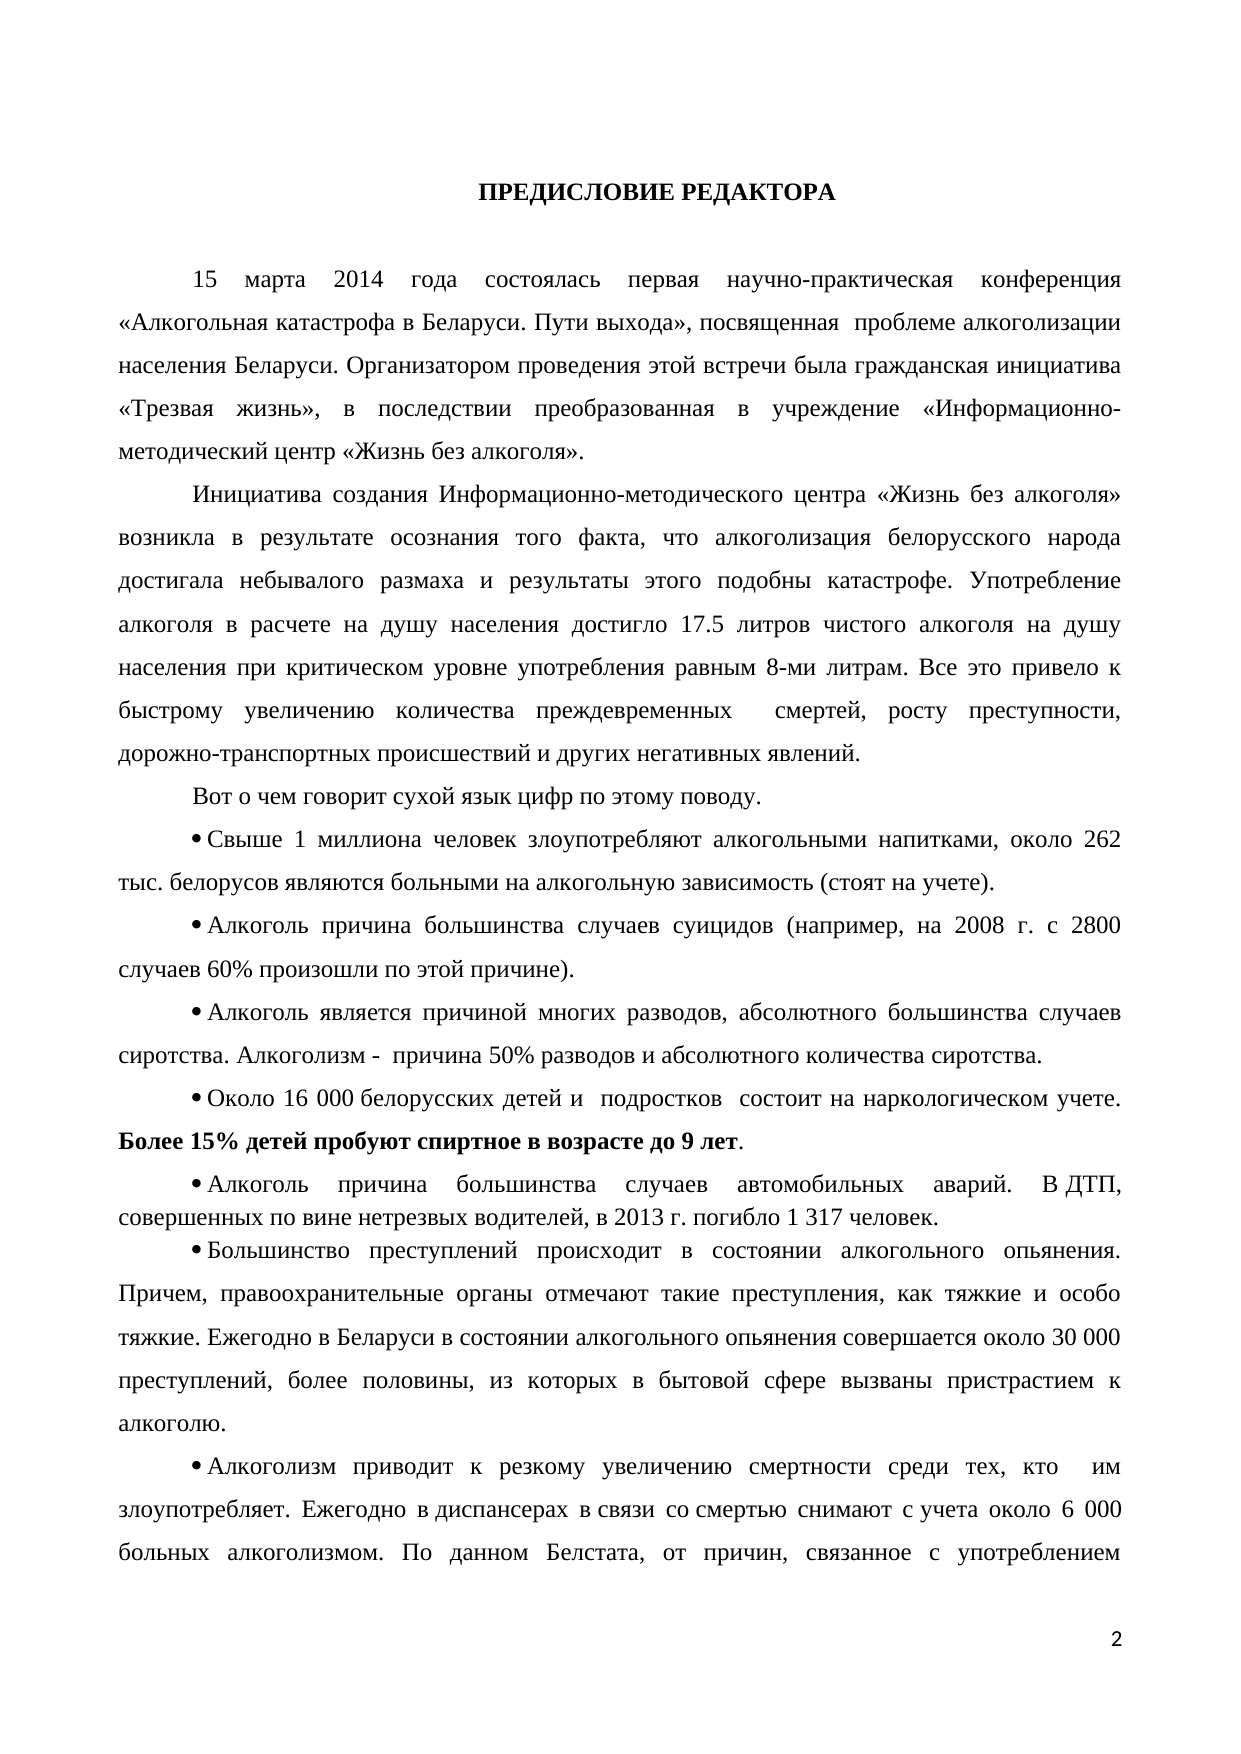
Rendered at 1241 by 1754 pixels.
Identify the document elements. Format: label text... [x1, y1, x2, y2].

list Алкоголь является причиной многих разводов, абсолютного большинства случаев сиротства. Алкоголизм - причина 50% разводов и абсолютного количества сиротства. [118, 997, 1122, 1069]
list Алкоголь причина большинства случаев автомобильных аварий. В ДТП, совершенных по вине нетрезвых водителей, в 2013 г. погибло 1 317 человек. [118, 1169, 1122, 1231]
list Свыше 1 миллиона человек злоупотребляют алкогольными напитками, около 262 тыс. белорусов являются больными на алкогольную зависимость (стоят на учете). [118, 824, 1122, 896]
text ПРЕДИСЛОВИЕ РЕДАКТОРА [118, 177, 1122, 206]
text 15 марта 2014 года состоялась первая научно-практическая конференция «Алкогольная катастрофа в Беларуси. Пути выхода», посвященная проблеме алкоголизации населения Беларуси. Организатором проведения этой встречи была гражданская инициатива «Трезвая жизнь», в последствии преобразованная в учреждение «Информационно-методический центр «Жизнь без алкоголя». [118, 264, 1122, 465]
list Большинство преступлений происходит в состоянии алкогольного опьянения. Причем, правоохранительные органы отмечают такие преступления, как тяжкие и особо тяжкие. Ежегодно в Беларуси в состоянии алкогольного опьянения совершается около 30 000 преступлений, более половины, из которых в бытовой сфере вызваны пристрастием к алкоголю. [118, 1235, 1122, 1437]
text Вот о чем говорит сухой язык цифр по этому поводу. [118, 781, 1122, 810]
list Около 16 000 белорусских детей и подростков состоит на наркологическом учете. Более 15% детей пробуют спиртное в возрасте до 9 лет. [118, 1083, 1122, 1155]
list Алкоголь причина большинства случаев суицидов (например, на 2008 г. с 2800 случаев 60% произошли по этой причине). [118, 911, 1122, 982]
text Инициатива создания Информационно-методического центра «Жизнь без алкоголя» возникла в результате осознания того факта, что алкоголизация белорусского народа достигала небывалого размаха и результаты этого подобны катастрофе. Употребление алкоголя в расчете на душу населения достигло 17.5 литров чистого алкоголя на душу населения при критическом уровне употребления равным 8-ми литрам. Все это привело к быстрому увеличению количества преждевременных смертей, росту преступности, дорожно-транспортных происшествий и других негативных явлений. [118, 479, 1122, 767]
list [118, 1451, 1122, 1566]
